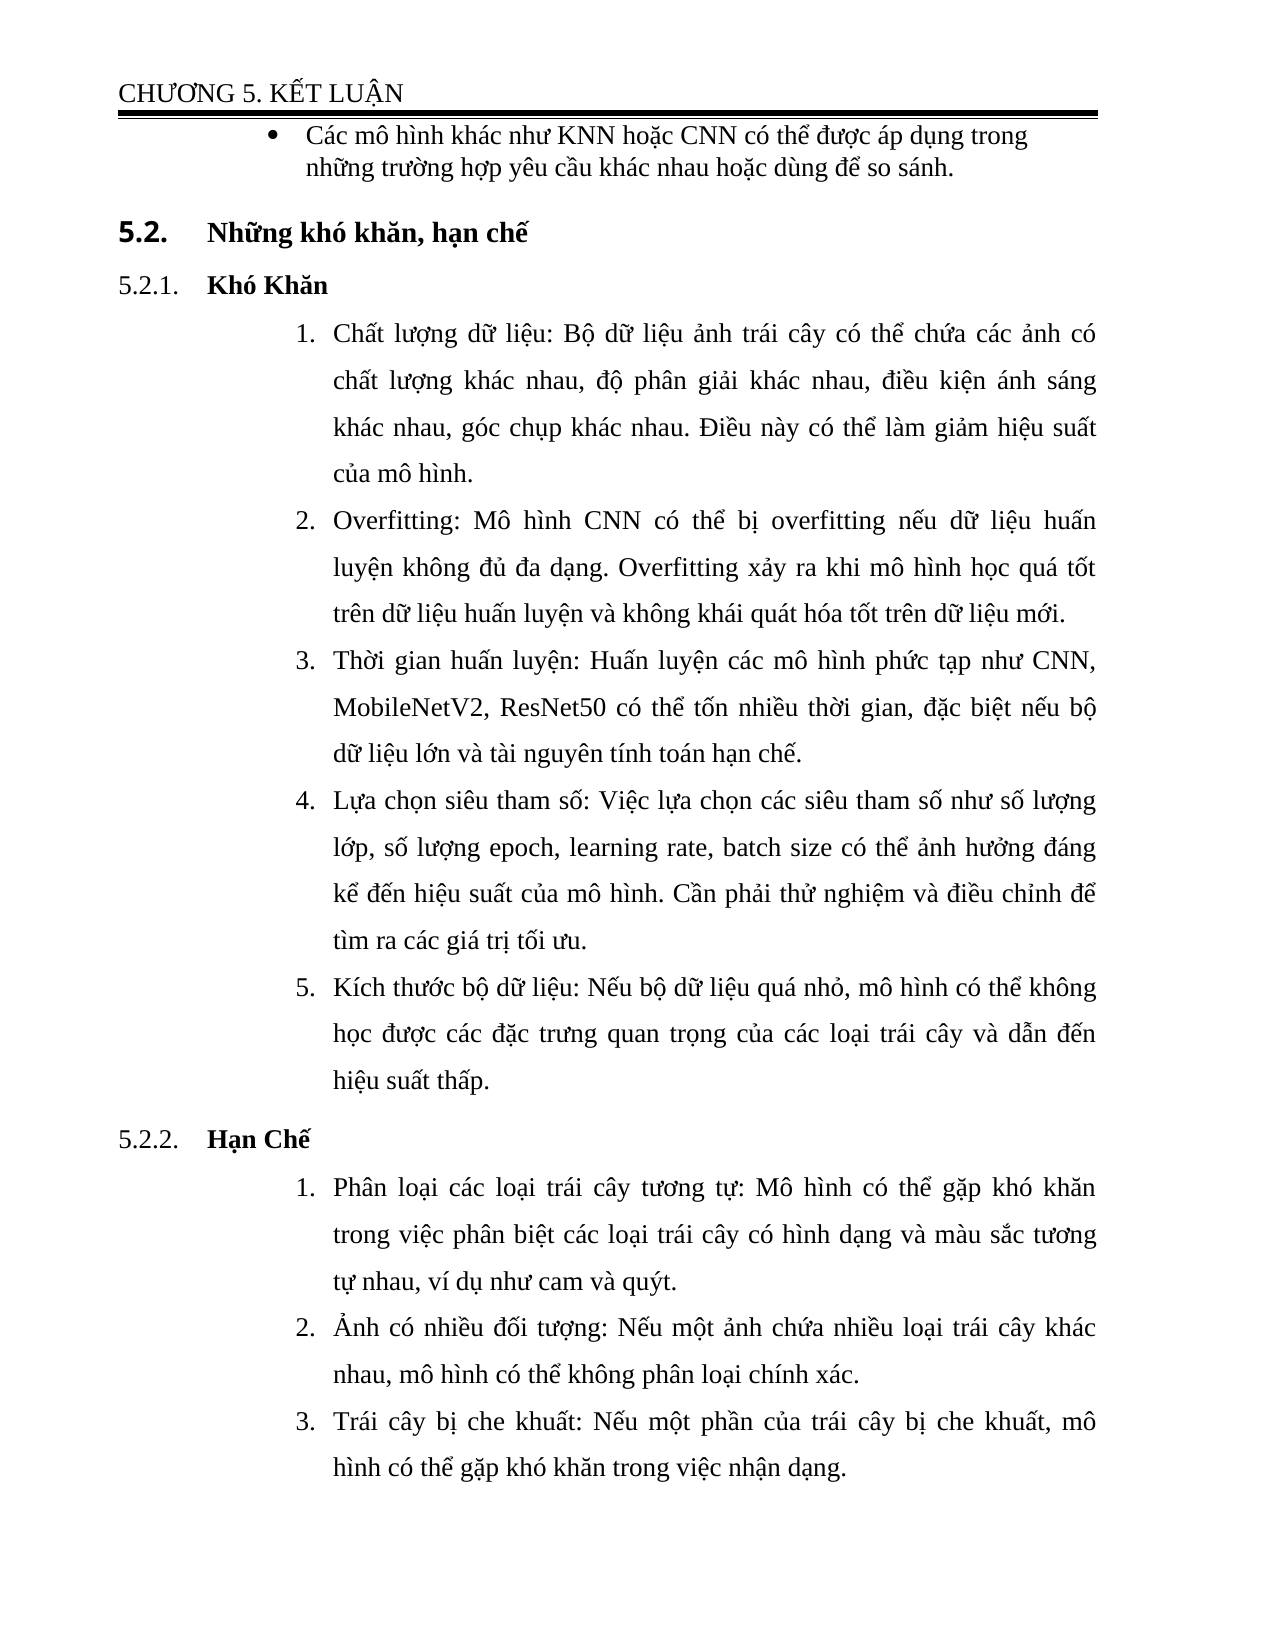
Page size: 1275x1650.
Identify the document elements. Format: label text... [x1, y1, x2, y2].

list Overfitting: Mô hình CNN có thể bị overfitting nếu dữ liệu huấn luyện không đủ đa dạng. Overfitting xảy ra khi mô hình học quá tốt trên dữ liệu huấn luyện và không khái quát hóa tốt trên dữ liệu mới. [295, 504, 1098, 628]
subtitle Hạn Chế [118, 1123, 1098, 1154]
list Chất lượng dữ liệu: Bộ dữ liệu ảnh trái cây có thể chứa các ảnh có chất lượng khác nhau, độ phân giải khác nhau, điều kiện ánh sáng khác nhau, góc chụp khác nhau. Điều này có thể làm giảm hiệu suất của mô hình. [295, 317, 1098, 488]
subtitle Khó Khăn [118, 269, 1098, 300]
list Lựa chọn siêu tham số: Việc lựa chọn các siêu tham số như số lượng lớp, số lượng epoch, learning rate, batch size có thể ảnh hưởng đáng kể đến hiệu suất của mô hình. Cần phải thử nghiệm và điều chỉnh để tìm ra các giá trị tối ưu. [295, 784, 1098, 955]
list Phân loại các loại trái cây tương tự: Mô hình có thể gặp khó khăn trong việc phân biệt các loại trái cây có hình dạng và màu sắc tương tự nhau, ví dụ như cam và quýt. [295, 1171, 1098, 1296]
list Trái cây bị che khuất: Nếu một phần của trái cây bị che khuất, mô hình có thể gặp khó khăn trong việc nhận dạng. [295, 1405, 1098, 1482]
list Ảnh có nhiều đối tượng: Nếu một ảnh chứa nhiều loại trái cây khác nhau, mô hình có thể không phân loại chính xác. [295, 1311, 1098, 1389]
list Thời gian huấn luyện: Huấn luyện các mô hình phức tạp như CNN, MobileNetV2, ResNet50 có thể tốn nhiều thời gian, đặc biệt nếu bộ dữ liệu lớn và tài nguyên tính toán hạn chế. [295, 644, 1098, 768]
list Các mô hình khác như KNN hoặc CNN có thể được áp dụng trong những trường hợp yêu cầu khác nhau hoặc dùng để so sánh. [268, 119, 1098, 182]
subtitle Những khó khăn, hạn chế [118, 211, 1098, 251]
list Kích thước bộ dữ liệu: Nếu bộ dữ liệu quá nhỏ, mô hình có thể không học được các đặc trưng quan trọng của các loại trái cây và dẫn đến hiệu suất thấp. [295, 971, 1098, 1095]
